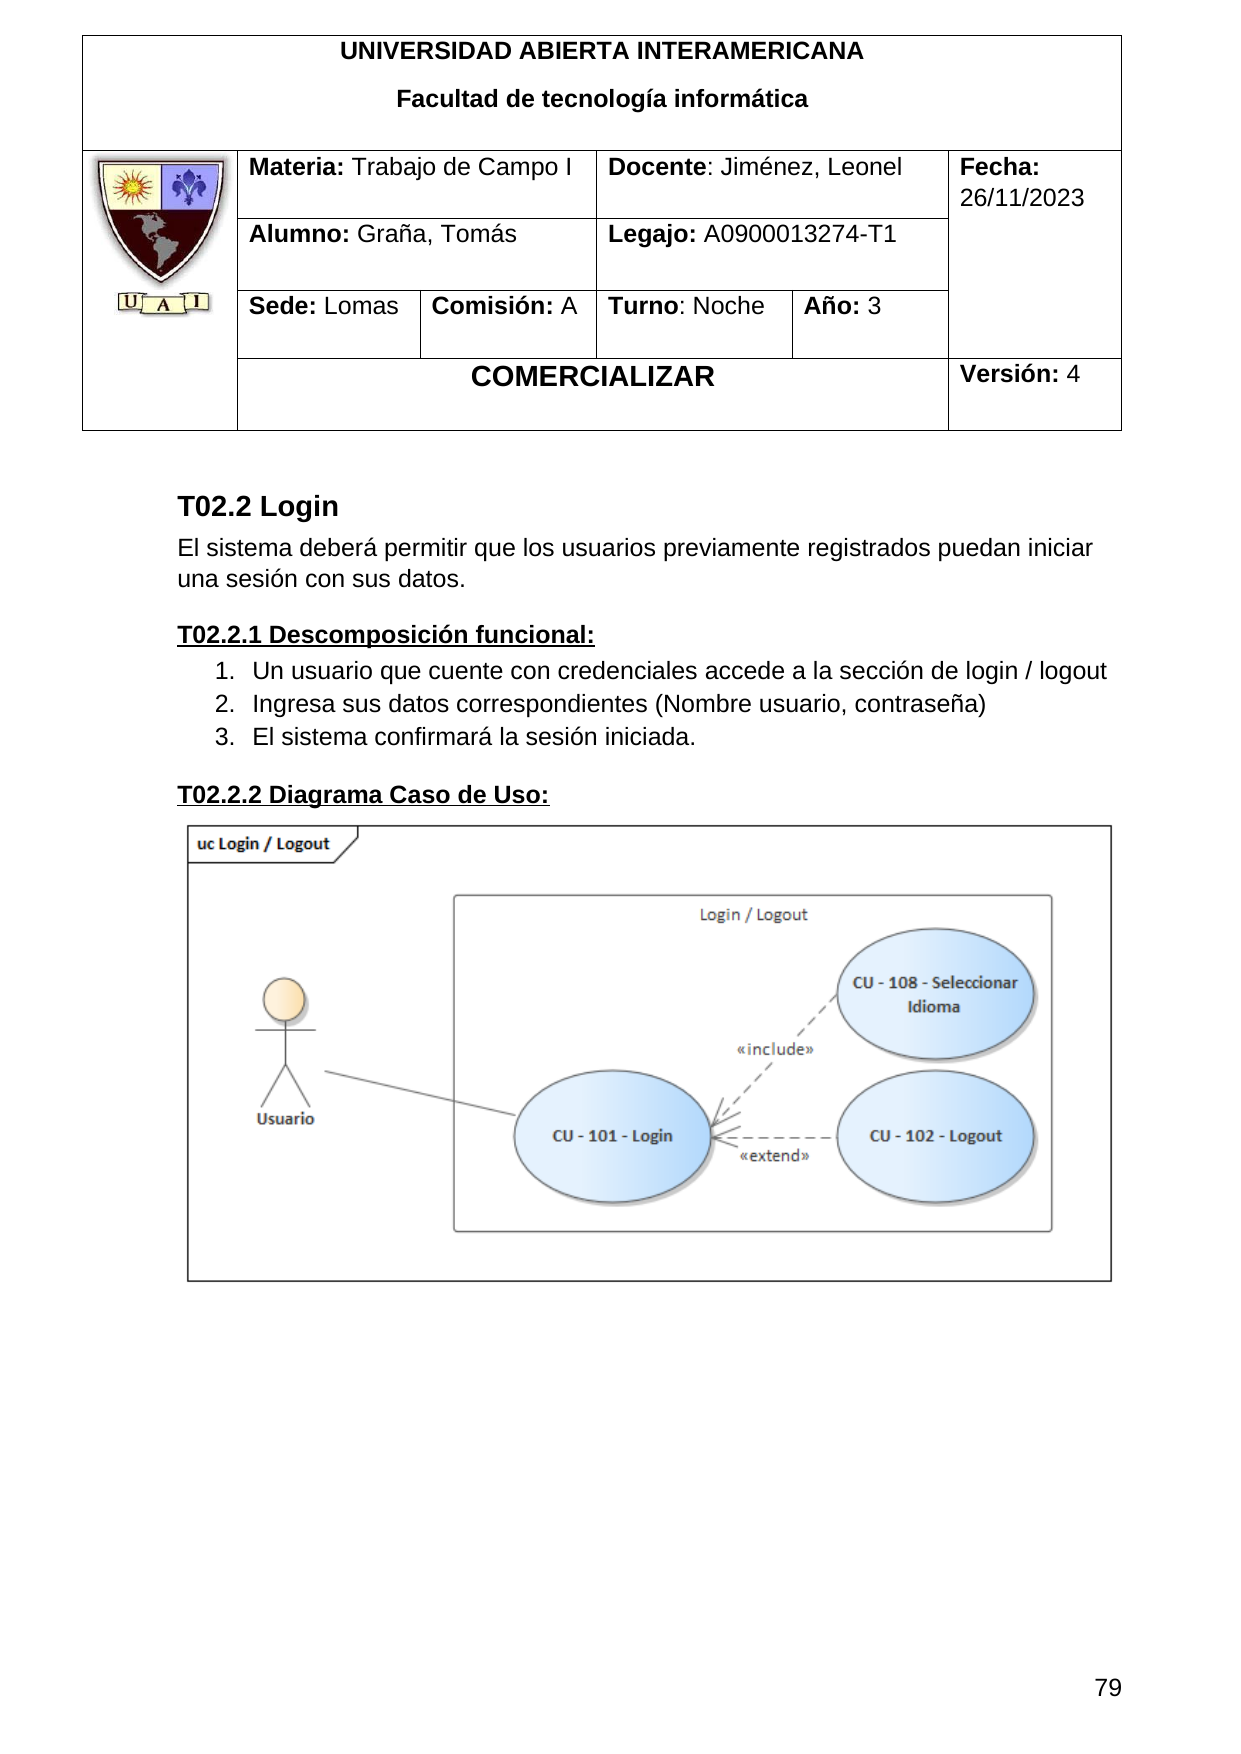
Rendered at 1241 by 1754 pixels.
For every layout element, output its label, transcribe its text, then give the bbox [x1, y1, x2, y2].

subtitle T02.2 Login [177, 489, 1122, 522]
subtitle T02.2.1 Descomposición funcional: [177, 621, 1122, 649]
picture [177, 815, 1122, 1292]
text El sistema deberá permitir que los usuarios previamente registrados puedan iniciar una sesión con sus datos. [177, 533, 1122, 593]
list El sistema confirmará la sesión iniciada. [214, 722, 1122, 751]
list Ingresa sus datos correspondientes (Nombre usuario, contraseña) [214, 689, 1122, 717]
list Un usuario que cuente con credenciales accede a la sección de login / logout [214, 656, 1122, 684]
picture [87, 151, 234, 320]
subtitle T02.2.2 Diagrama Caso de Uso: [177, 780, 1122, 808]
